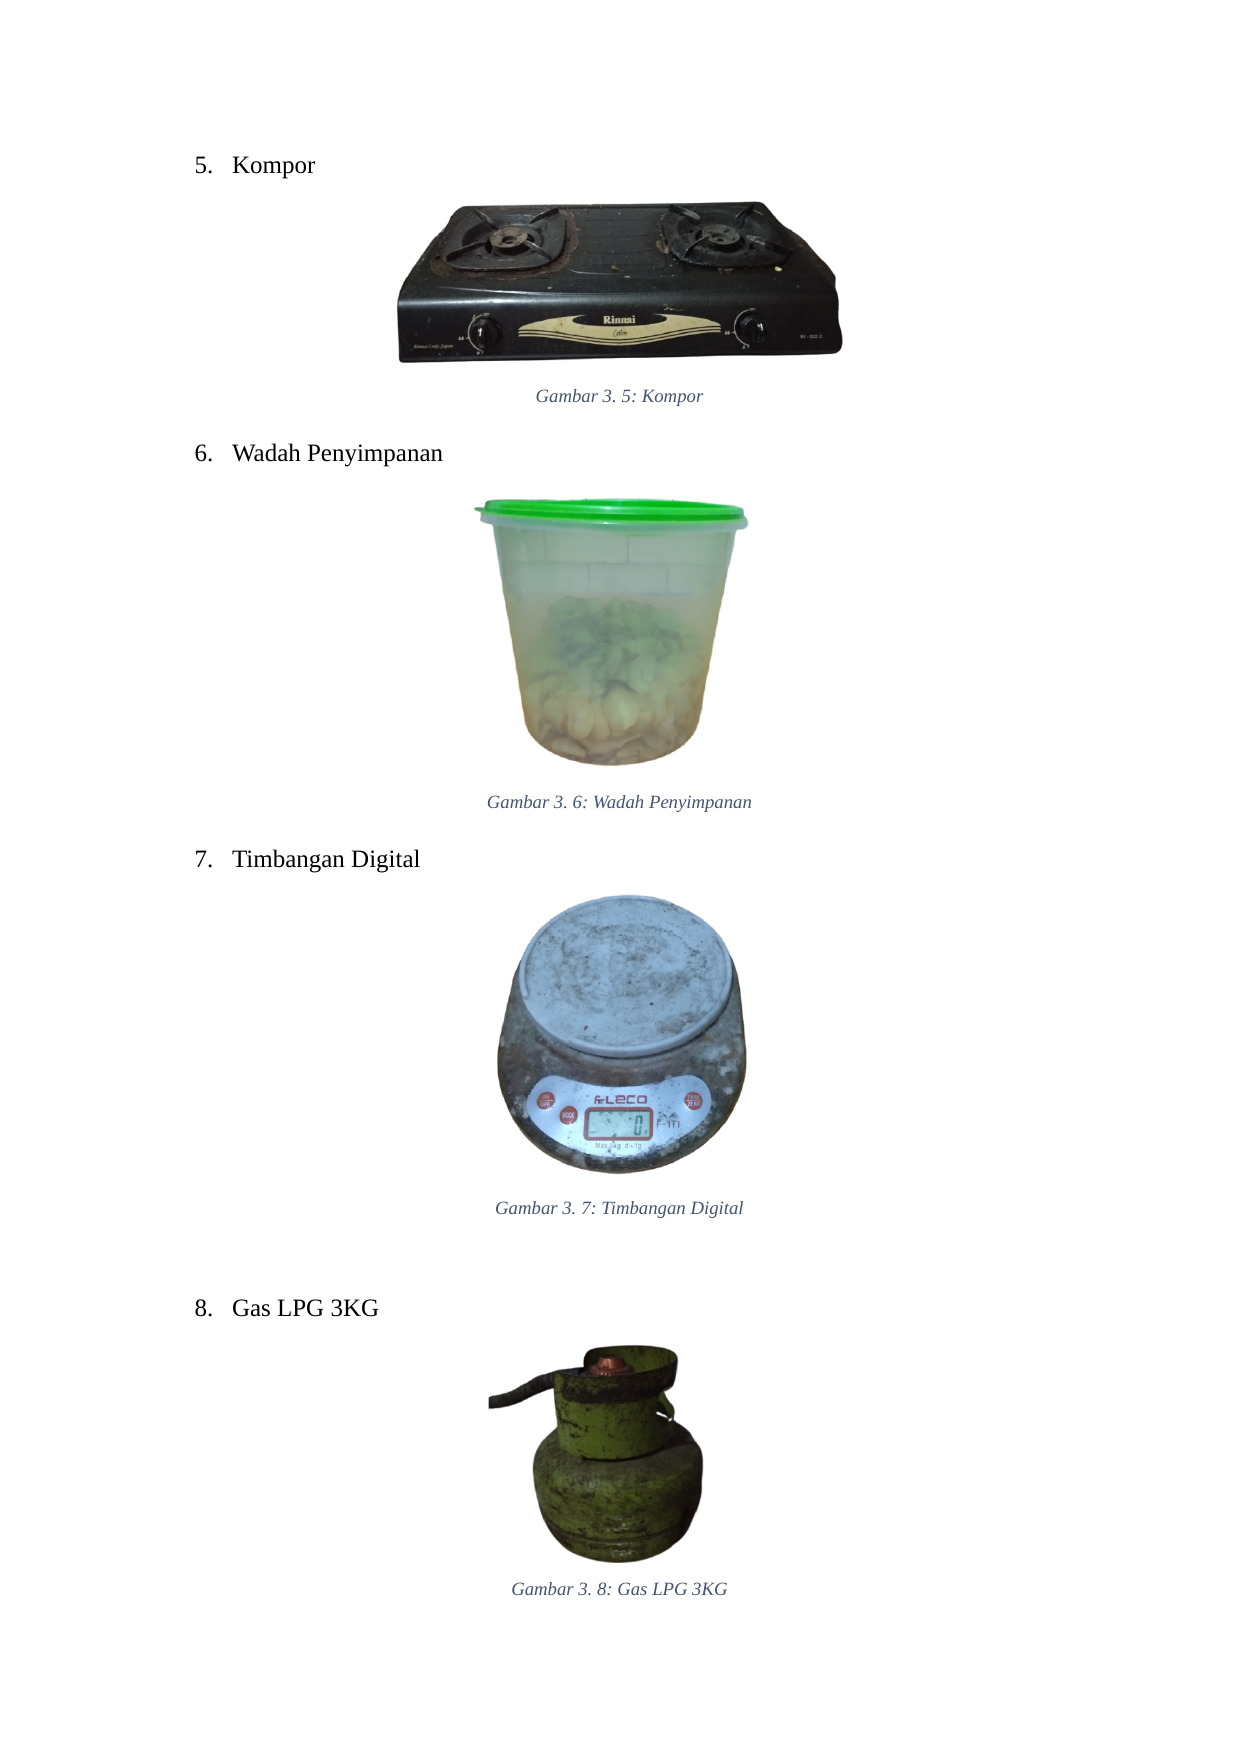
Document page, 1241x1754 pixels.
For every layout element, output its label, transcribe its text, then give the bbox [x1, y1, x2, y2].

picture [488, 1336, 752, 1563]
list Timbangan Digital [194, 844, 1090, 872]
text Gambar 3. 8: Gas LPG 3KG [150, 1577, 1090, 1599]
picture [478, 886, 762, 1183]
picture [393, 193, 848, 371]
list Wadah Penyimpanan [194, 438, 1090, 467]
text Gambar 3. 6: Wadah Penyimpanan [150, 791, 1090, 812]
picture [456, 481, 784, 777]
text Gambar 3. 5: Kompor [150, 385, 1090, 406]
list Kompor [194, 150, 1090, 179]
text Gambar 3. 7: Timbangan Digital [150, 1197, 1090, 1218]
list Gas LPG 3KG [194, 1293, 1090, 1322]
